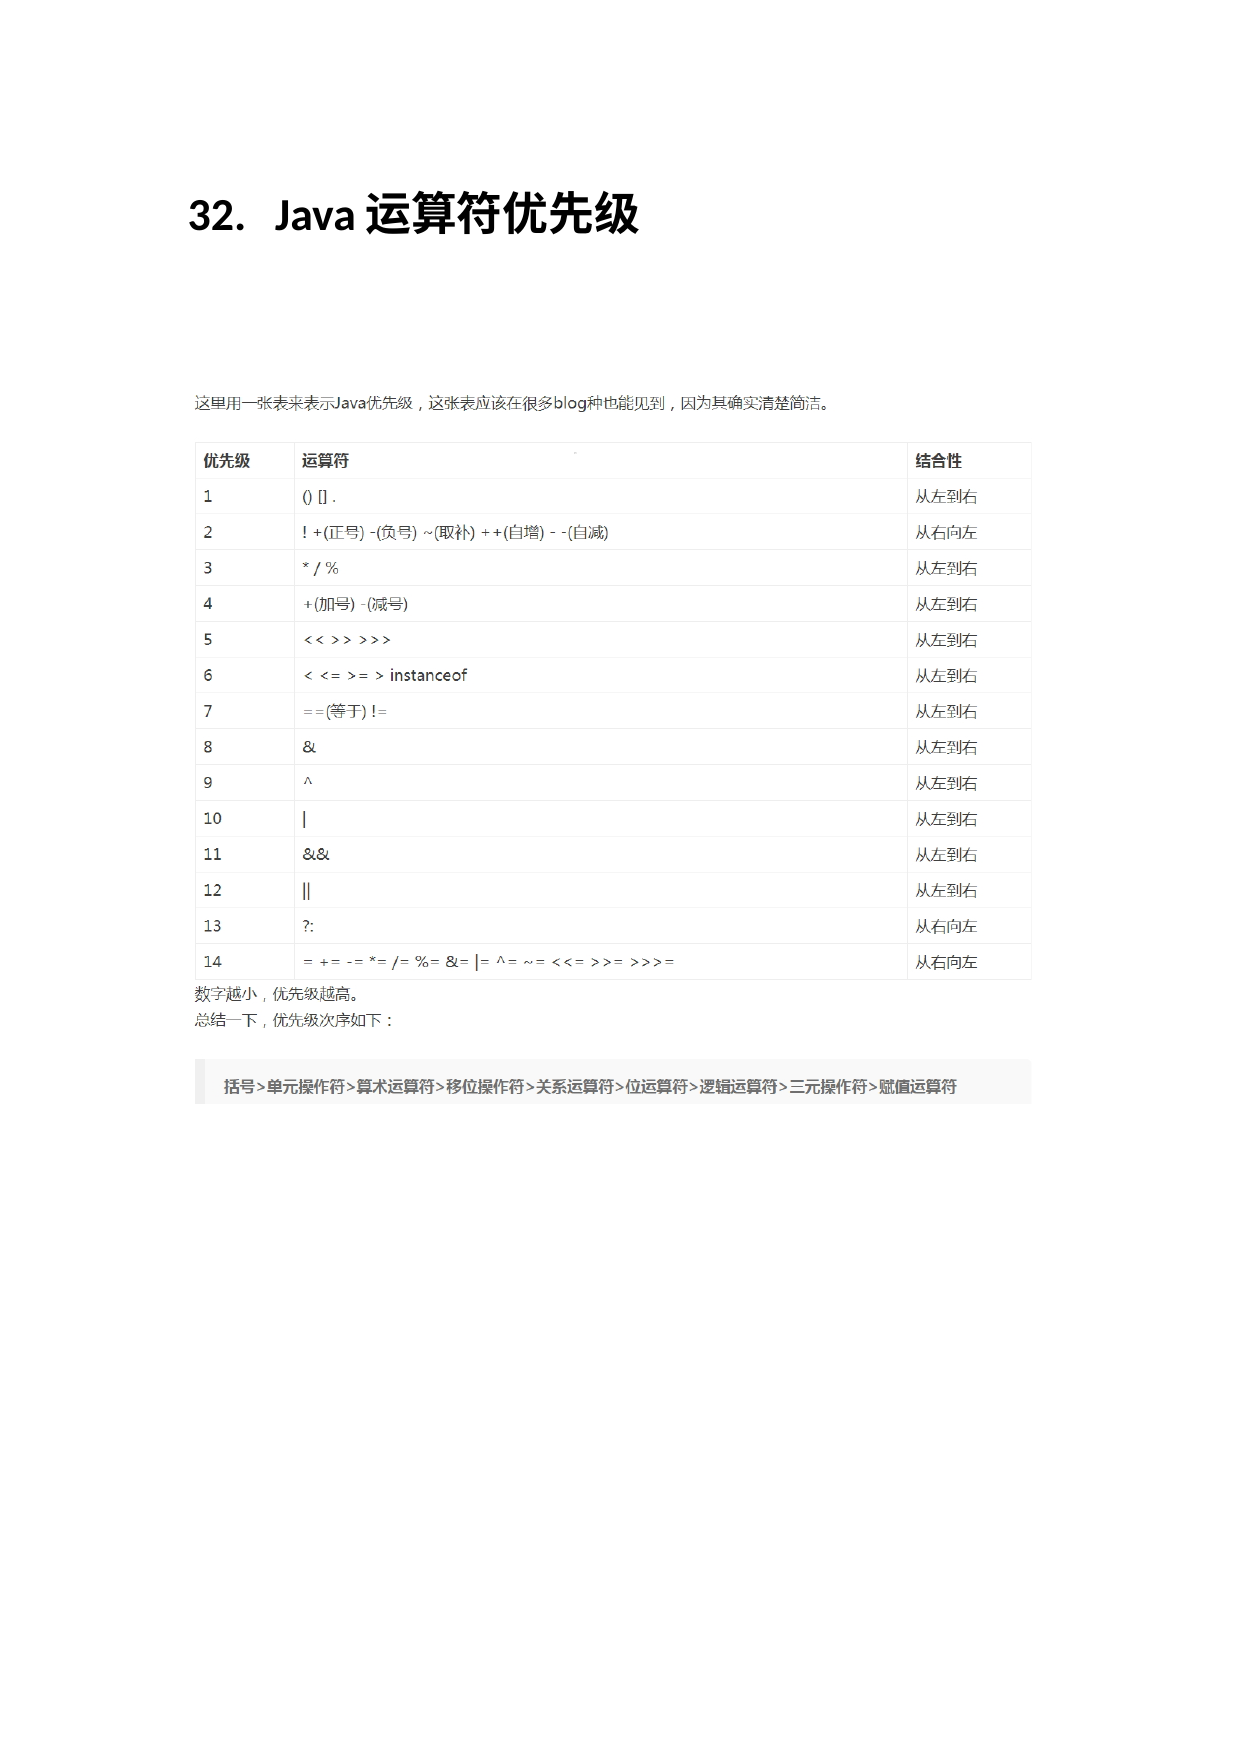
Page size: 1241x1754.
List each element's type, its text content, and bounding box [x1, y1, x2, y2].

subtitle Java运算符优先级 [187, 162, 1053, 259]
picture [187, 387, 1053, 1104]
